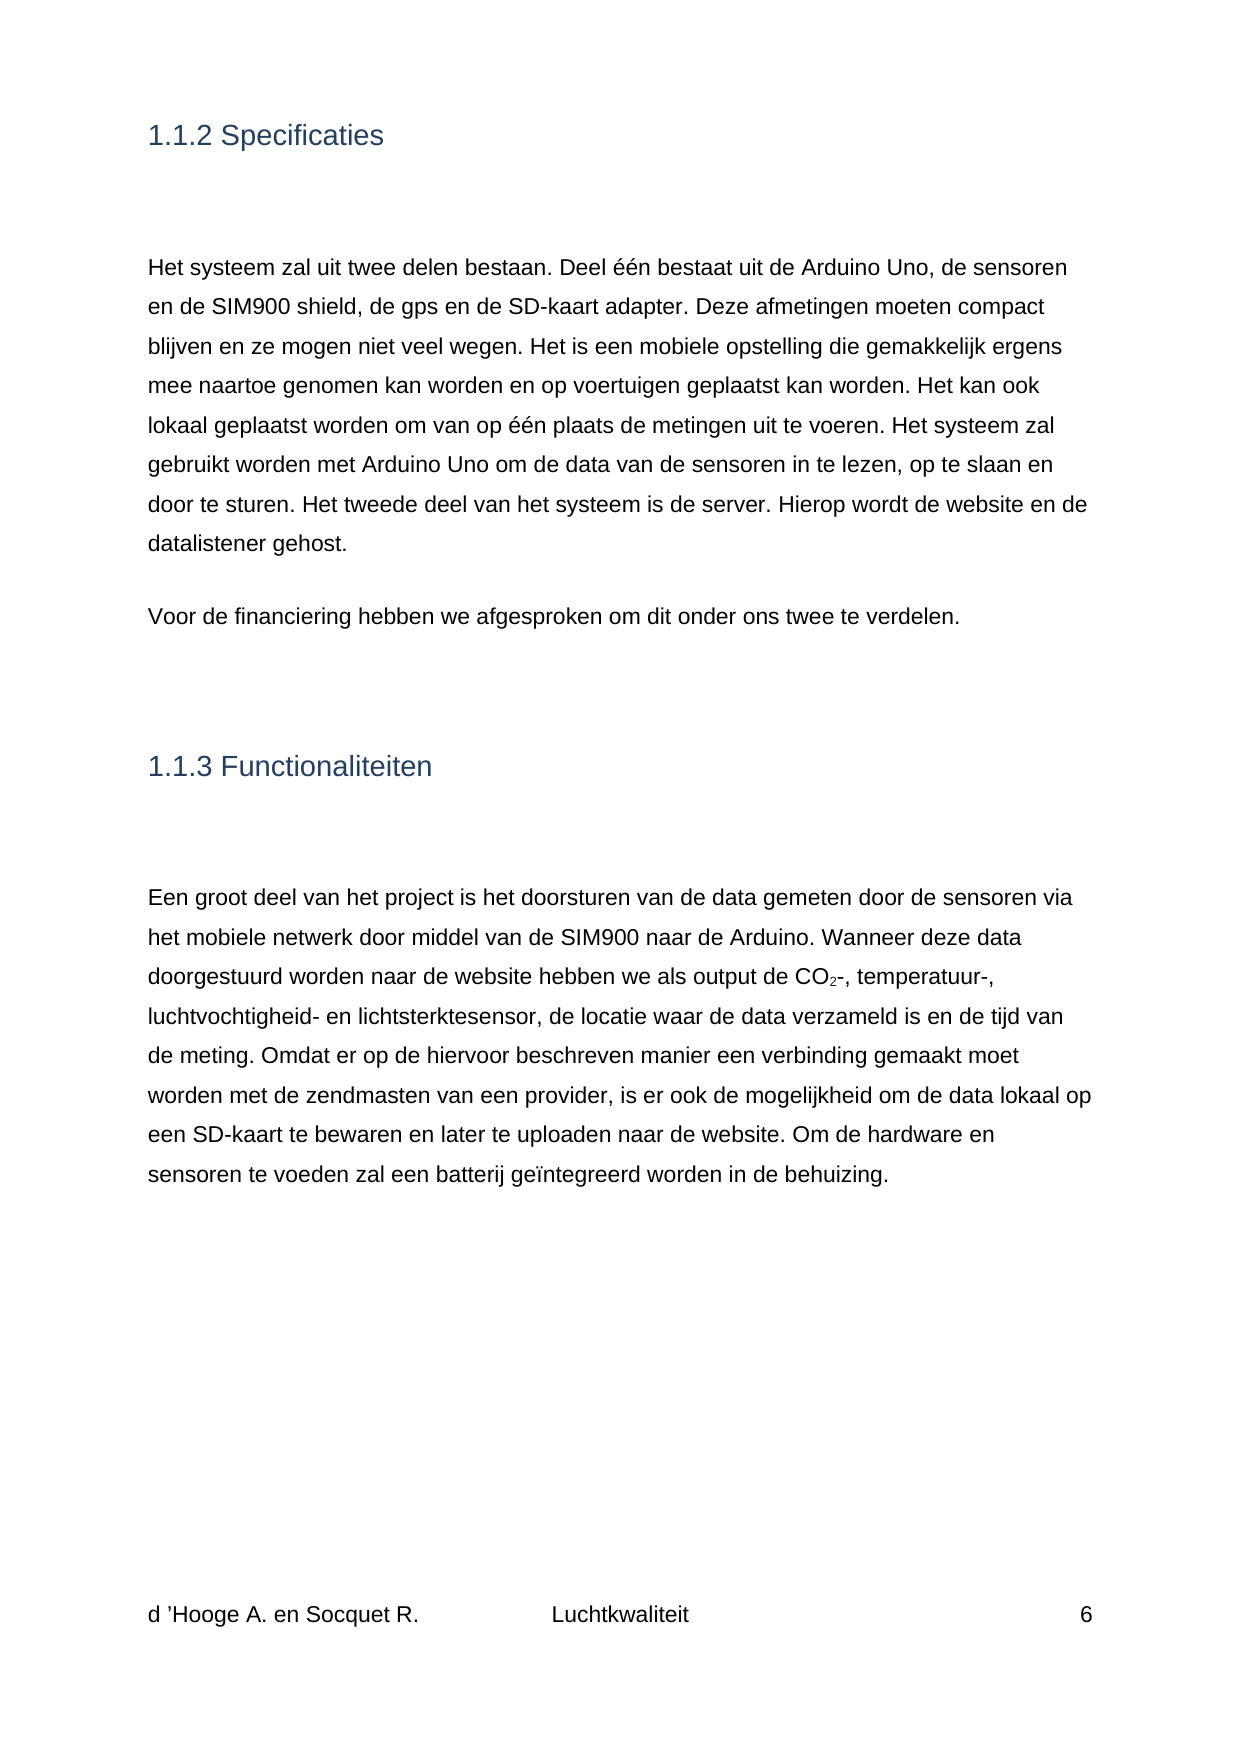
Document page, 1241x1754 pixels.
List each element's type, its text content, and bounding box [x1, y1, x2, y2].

text Voor de financiering hebben we afgesproken om dit onder ons twee te verdelen. [148, 603, 1092, 629]
subtitle 1.1.2 Specificaties [148, 118, 1092, 152]
subtitle 1.1.3 Functionaliteiten [148, 748, 1092, 782]
text Het systeem zal uit twee delen bestaan. Deel één bestaat uit de Arduino Uno, de sensoren en de SIM900 shield, de gps en de SD-kaart adapter. Deze afmetingen moeten compact blijven en ze mogen niet veel wegen. Het is een mobiele opstelling die gemakkelijk ergens mee naartoe genomen kan worden en op voertuigen geplaatst kan worden. Het kan ook lokaal geplaatst worden om van op één plaats de metingen uit te voeren. Het systeem zal gebruikt worden met Arduino Uno om de data van de sensoren in te lezen, op te slaan en door te sturen. Het tweede deel van het systeem is de server. Hierop wordt de website en de datalistener gehost. [148, 254, 1092, 556]
text Een groot deel van het project is het doorsturen van de data gemeten door de sensoren via het mobiele netwerk door middel van de SIM900 naar de Arduino. Wanneer deze data doorgestuurd worden naar de website hebben we als output de CO2-, temperatuur-, luchtvochtigheid- en lichtsterktesensor, de locatie waar de data verzameld is en de tijd van de meting. Omdat er op de hiervoor beschreven manier een verbinding gemaakt moet worden met de zendmasten van een provider, is er ook de mogelijkheid om de data lokaal op een SD-kaart te bewaren en later te uploaden naar de website. Om de hardware en sensoren te voeden zal een batterij geïntegreerd worden in de behuizing. [148, 884, 1092, 1187]
